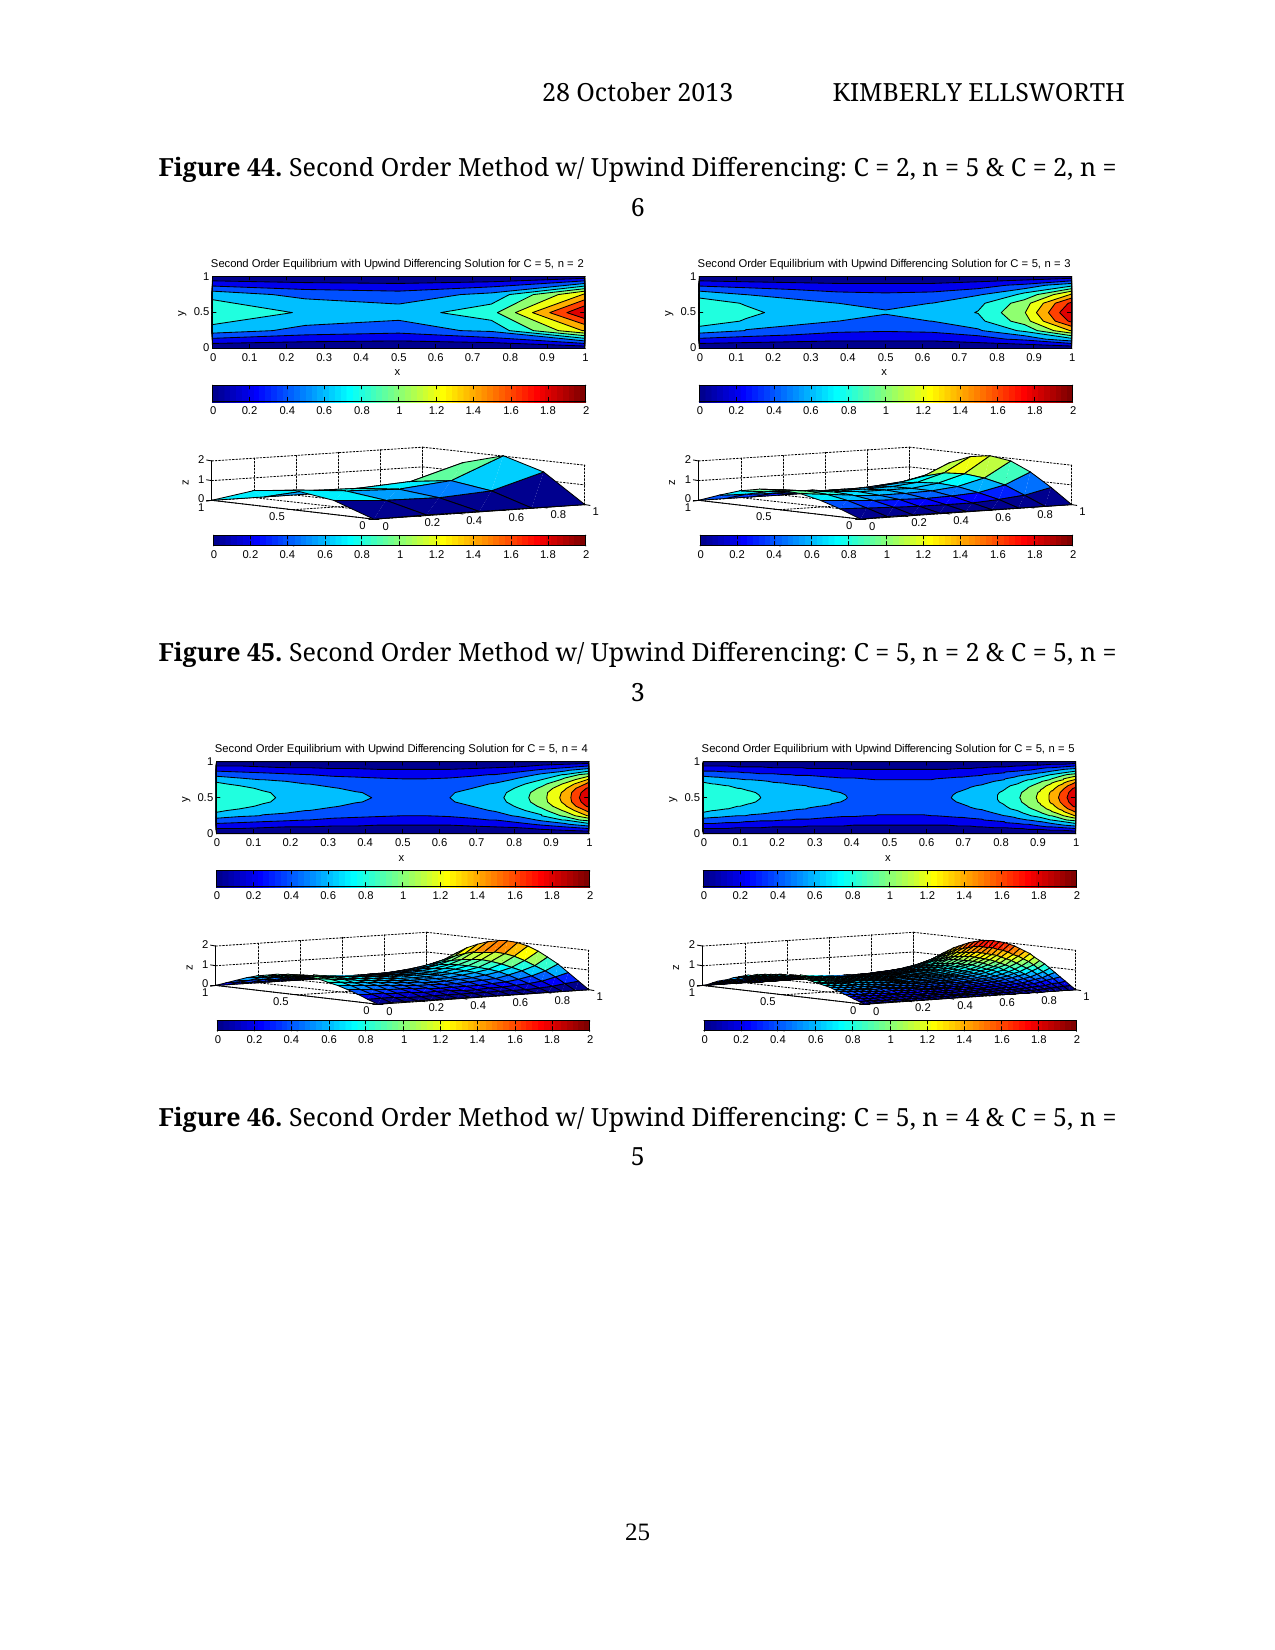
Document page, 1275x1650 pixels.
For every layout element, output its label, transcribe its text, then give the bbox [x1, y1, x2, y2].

text Figure 44. Second Order Method w/ Upwind Differencing: C = 2, n = 5 & C = 2, n = 6 [150, 150, 1125, 223]
text Figure 46. Second Order Method w/ Upwind Differencing: C = 5, n = 4 & C = 5, n = 5 [150, 734, 1125, 1173]
text Figure 45. Second Order Method w/ Upwind Differencing: C = 5, n = 2 & C = 5, n = 3 [150, 635, 1125, 708]
